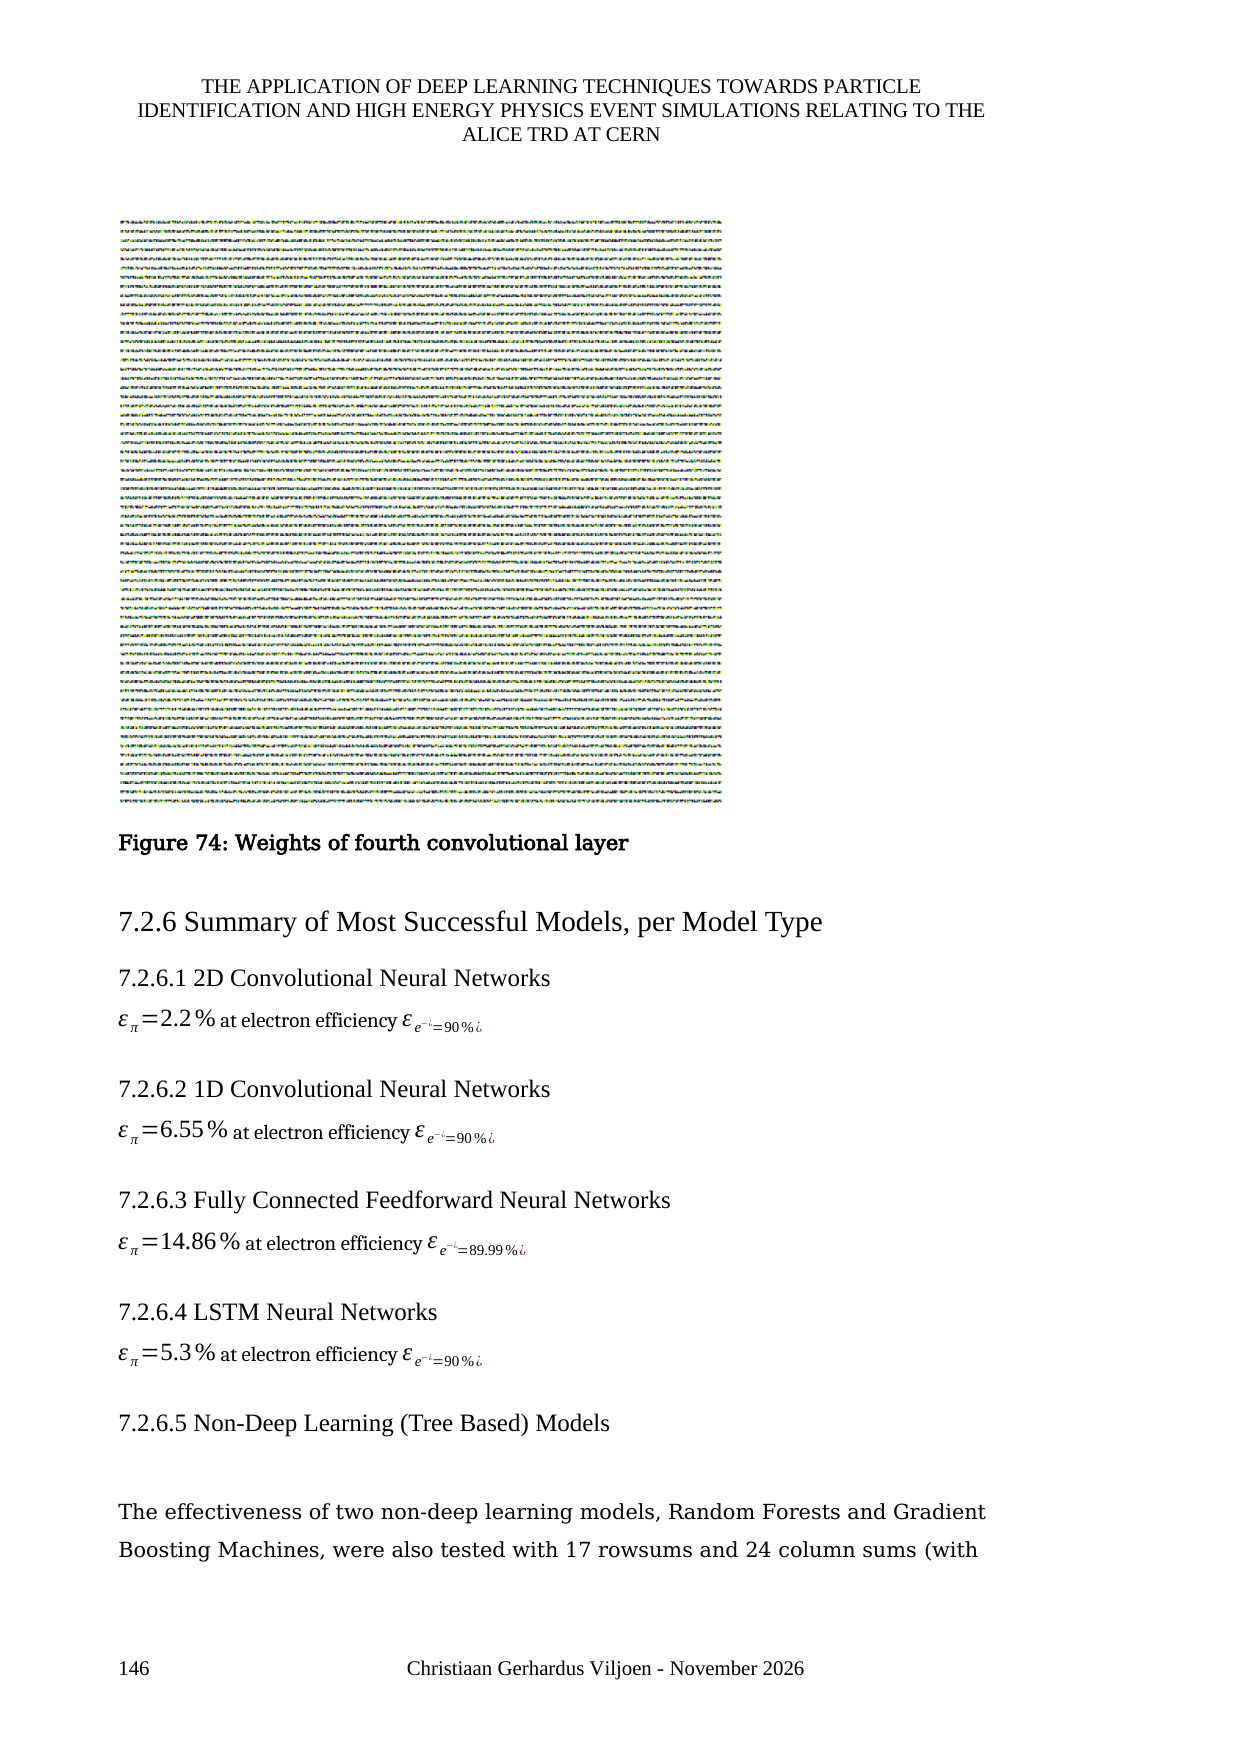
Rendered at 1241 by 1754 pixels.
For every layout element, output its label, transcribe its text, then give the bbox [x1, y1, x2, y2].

subtitle Summary of Most Successful Models, per Model Type [118, 904, 1004, 938]
subtitle Non-Deep Learning (Tree Based) Models [118, 1408, 1004, 1437]
subtitle 2D Convolutional Neural Networks [118, 963, 1004, 992]
text at electron efficiency [118, 1227, 1004, 1259]
subtitle 1D Convolutional Neural Networks [118, 1074, 1004, 1103]
text at electron efficiency [118, 1004, 1004, 1037]
text at electron efficiency [118, 1115, 1004, 1148]
subtitle Fully Connected Feedforward Neural Networks [118, 1185, 1004, 1214]
subtitle LSTM Neural Networks [118, 1297, 1004, 1325]
picture [118, 220, 723, 805]
text at electron efficiency [118, 1338, 1004, 1371]
